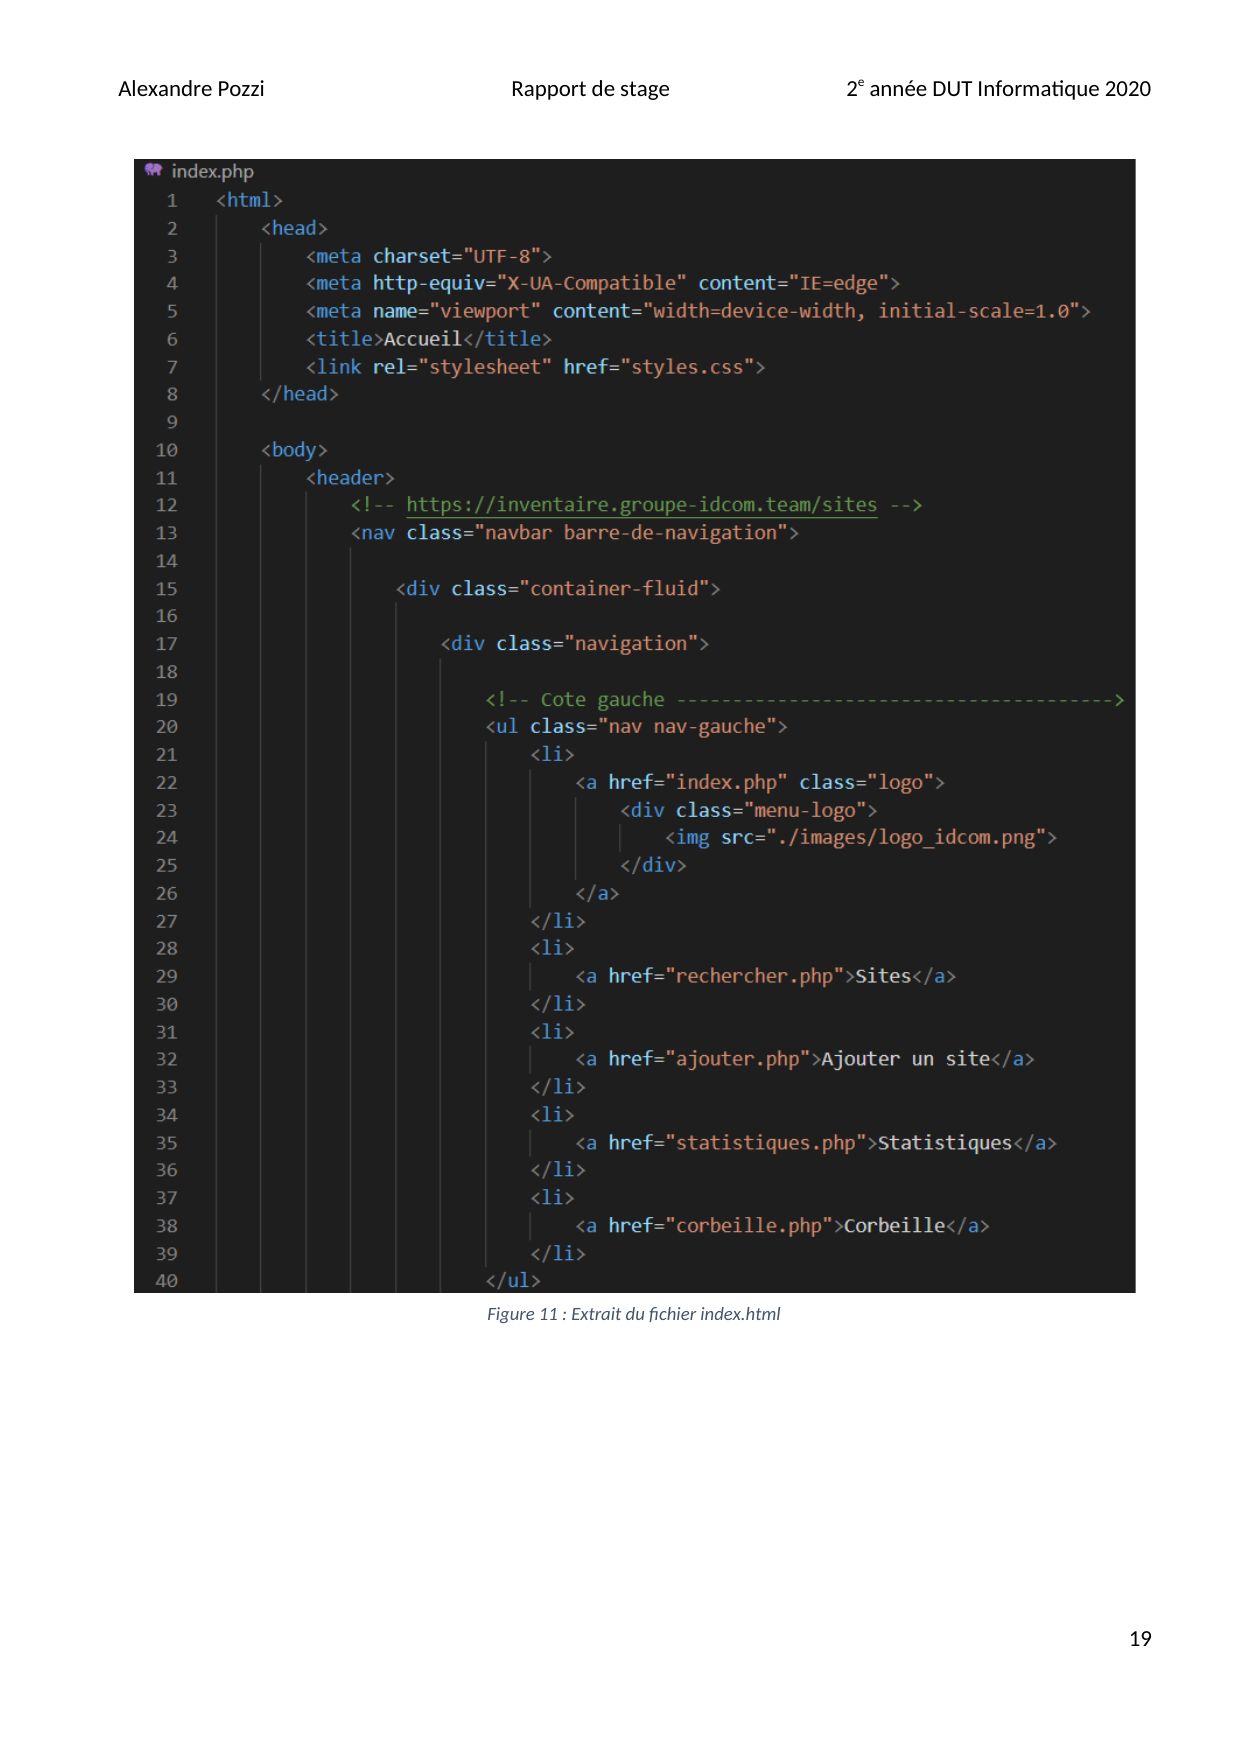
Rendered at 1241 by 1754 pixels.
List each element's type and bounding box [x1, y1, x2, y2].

picture [134, 159, 1136, 1293]
